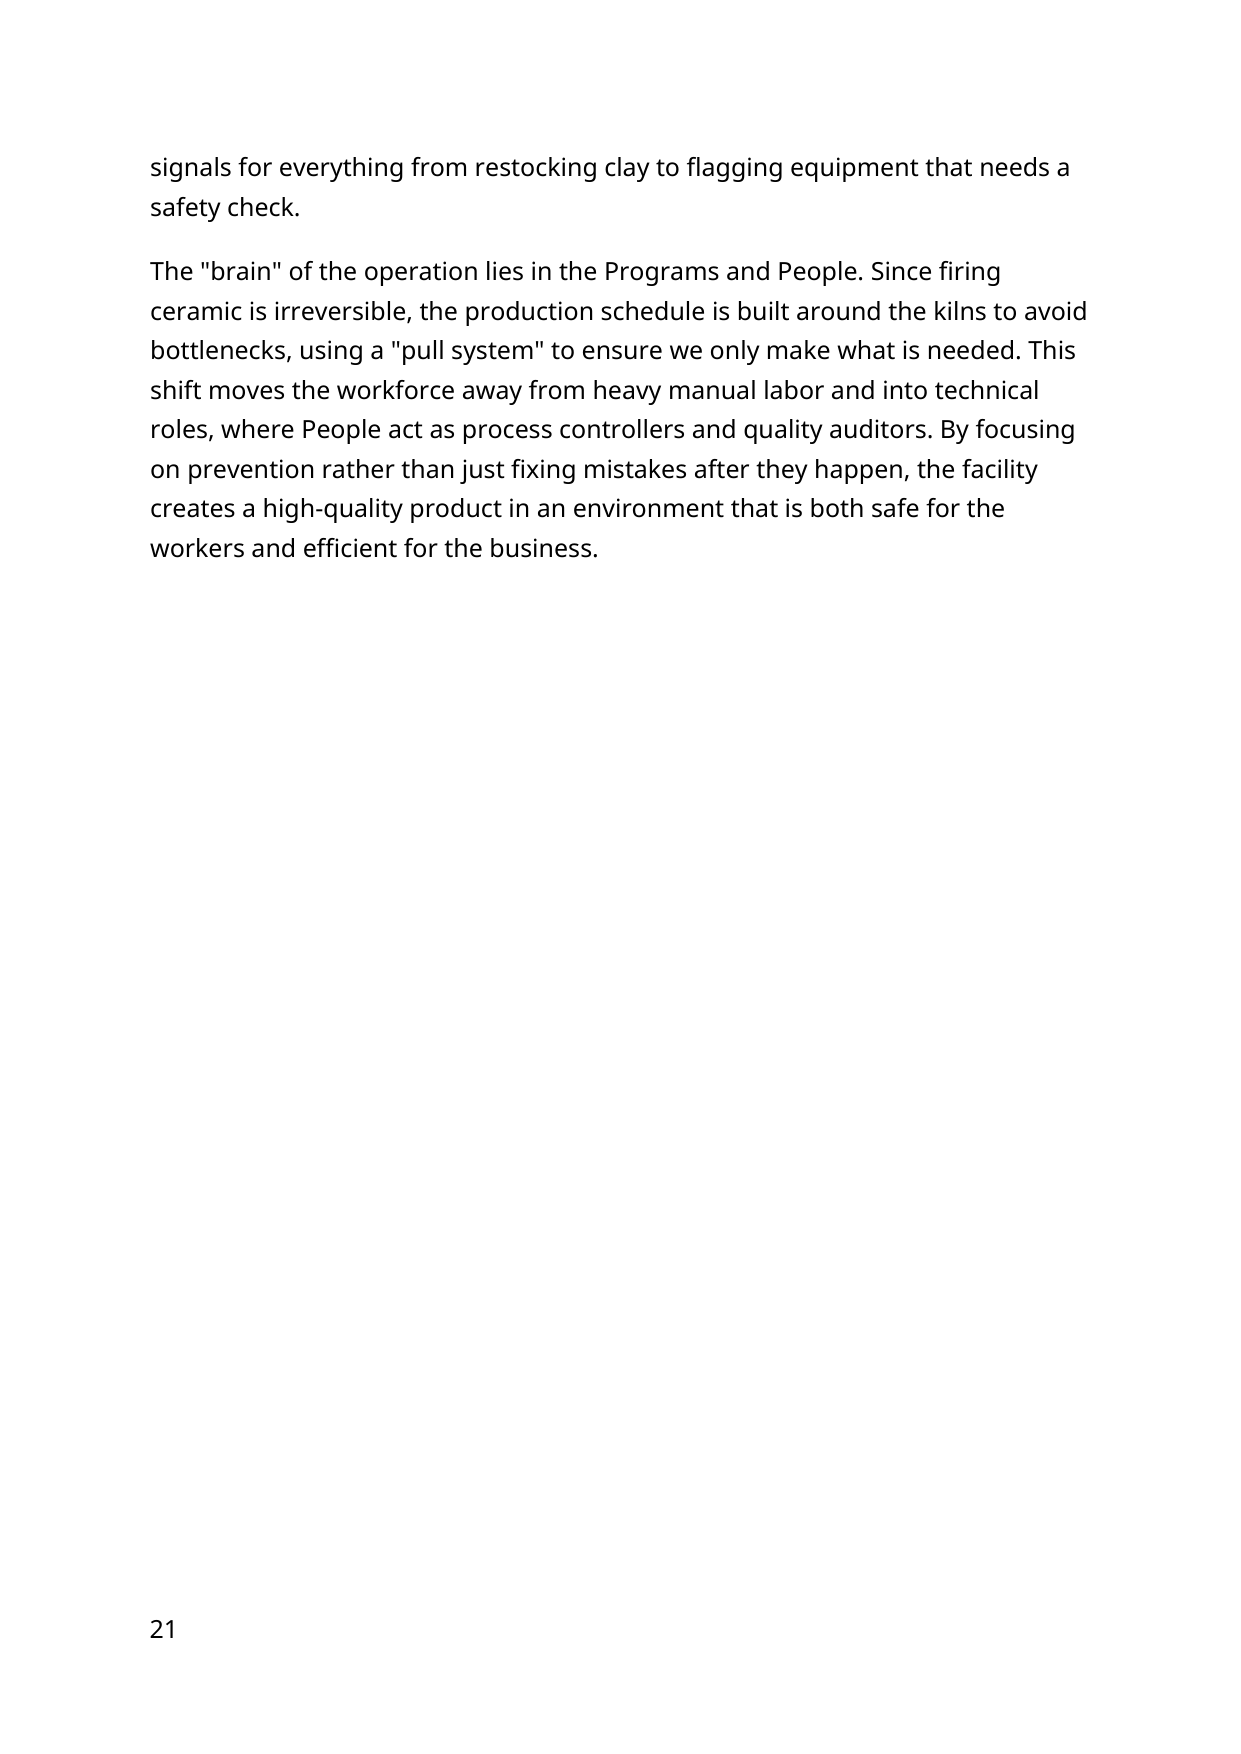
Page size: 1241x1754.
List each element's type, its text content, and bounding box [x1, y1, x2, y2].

text The "brain" of the operation lies in the Programs and People. Since firing ceramic is irreversible, the production schedule is built around the kilns to avoid bottlenecks, using a "pull system" to ensure we only make what is needed. This shift moves the workforce away from heavy manual labor and into technical roles, where People act as process controllers and quality auditors. By focusing on prevention rather than just fixing mistakes after they happen, the facility creates a high-quality product in an environment that is both safe for the workers and efficient for the business. [150, 254, 1090, 564]
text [150, 150, 1090, 223]
